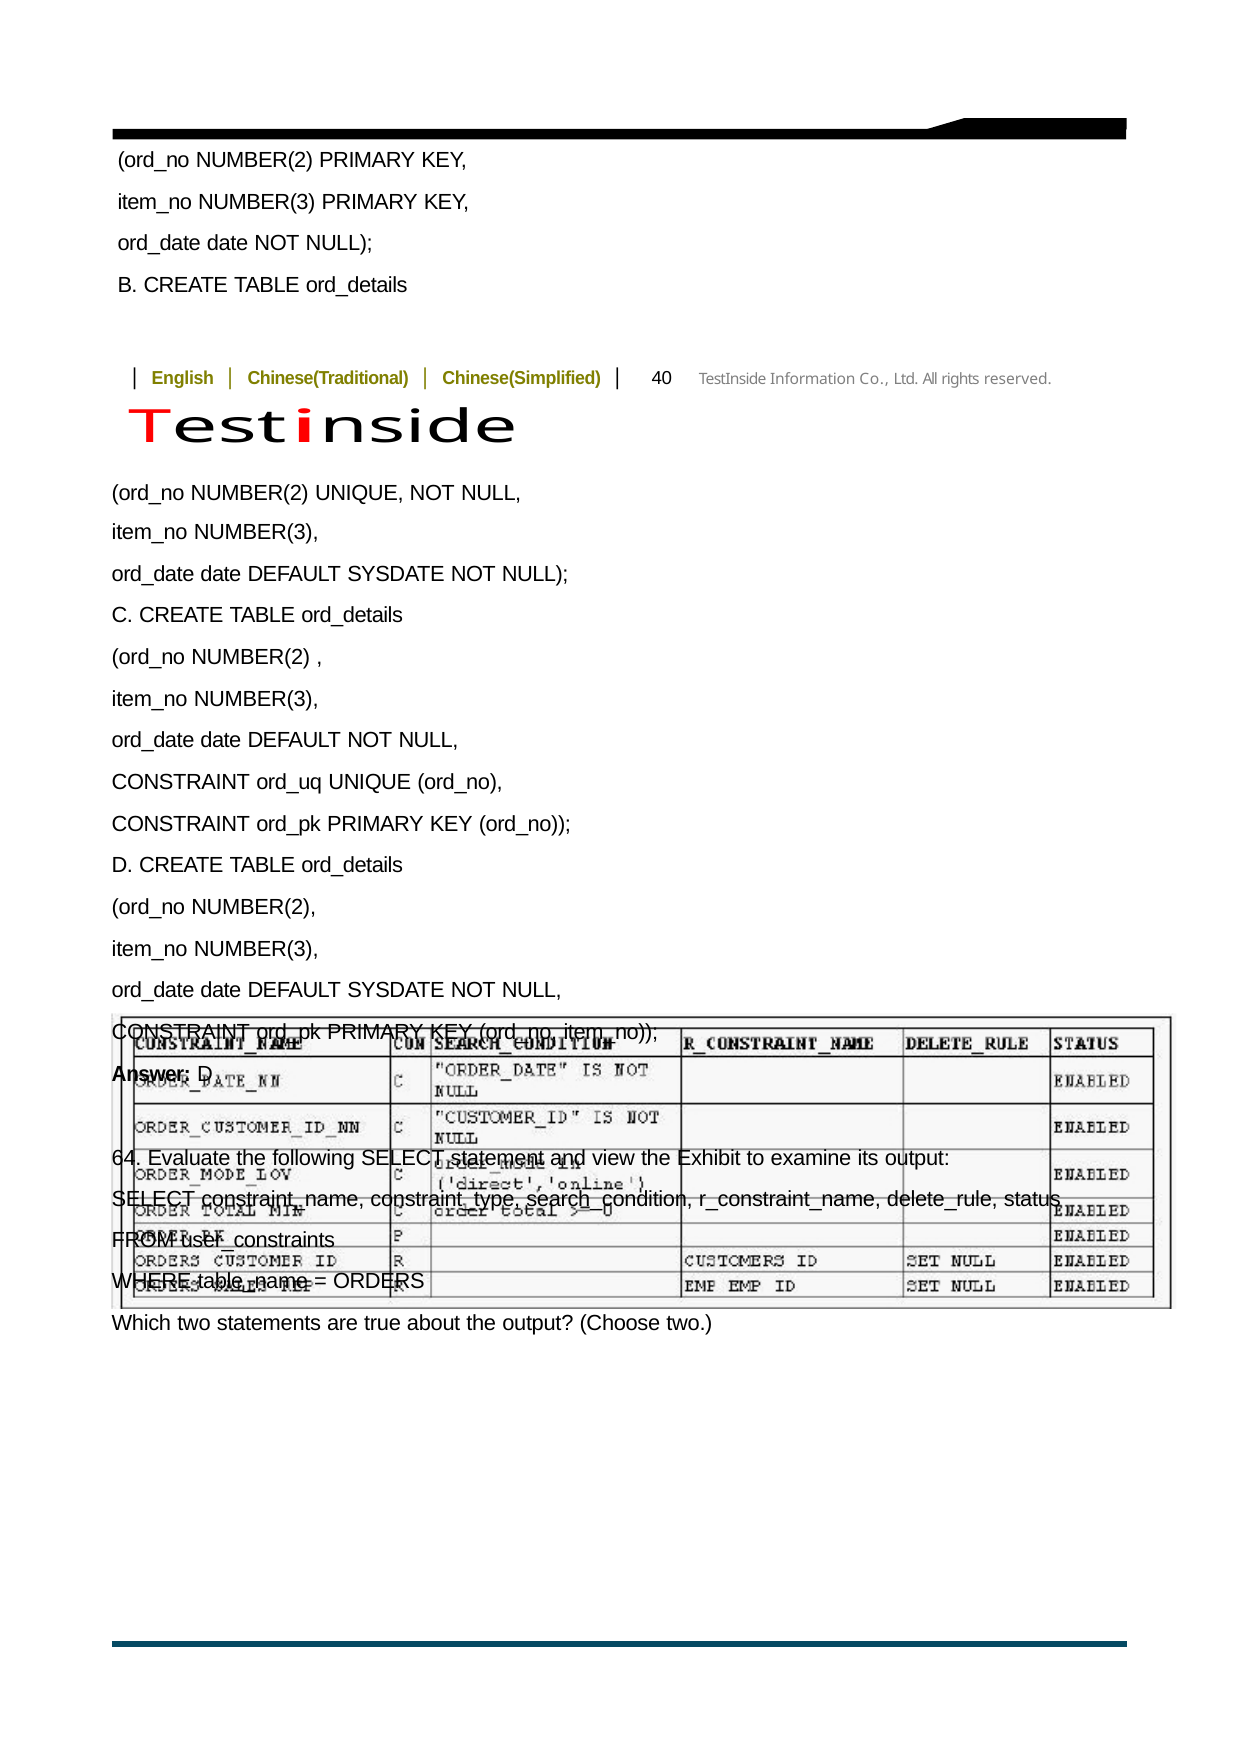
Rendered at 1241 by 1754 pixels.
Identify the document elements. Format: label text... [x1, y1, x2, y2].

text Test inside [111, 410, 1172, 451]
text B. CREATE TABLE ord_details [117, 259, 1172, 301]
text ord_date date DEFAULT SYSDATE NOT NULL, [111, 964, 1172, 1006]
text CONSTRAINT ord_pk PRIMARY KEY (ord_no, item_no)); [111, 1006, 1172, 1047]
text WHERE table_name = ORDERS [111, 1256, 1172, 1297]
text ord_date date NOT NULL); [117, 217, 1172, 259]
text (ord_no NUMBER(2), [111, 881, 1172, 922]
picture [110, 1012, 1178, 1309]
text Answer: D [111, 1047, 1172, 1089]
text ord_date date DEFAULT NOT NULL, [111, 715, 1172, 756]
text D. CREATE TABLE ord_details [111, 839, 1172, 881]
text 64. Evaluate the following SELECT statement and view the Exhibit to examine its output: [111, 1139, 1172, 1172]
text item_no NUMBER(3), [111, 922, 1172, 964]
text (ord_no NUMBER(2) , [111, 631, 1172, 673]
text CONSTRAINT ord_uq UNIQUE (ord_no), [111, 756, 1172, 798]
text item_no NUMBER(3) PRIMARY KEY, [117, 176, 1172, 217]
text C. CREATE TABLE ord_details [111, 590, 1172, 631]
text Which two statements are true about the output? (Choose two.) [111, 1297, 1172, 1339]
text item_no NUMBER(3), [111, 673, 1172, 715]
text CONSTRAINT ord_pk PRIMARY KEY (ord_no)); [111, 798, 1172, 839]
text (ord_no NUMBER(2) UNIQUE, NOT NULL, [111, 476, 1172, 506]
text | English | Chinese(Traditional) | Chinese(Simplified) | ­ 40 ­ TestInside Information Co., Ltd. All rights reserved. [117, 351, 1172, 392]
text SELECT constraint_name, constraint_type, search_condition, r_constraint_name, delete_rule, status [111, 1172, 1172, 1214]
text FROM user_constraints [111, 1214, 1172, 1256]
text ord_date date DEFAULT SYSDATE NOT NULL); [111, 548, 1172, 590]
text item_no NUMBER(3), [111, 506, 1172, 548]
text (ord_no NUMBER(2) PRIMARY KEY, [117, 134, 1172, 176]
